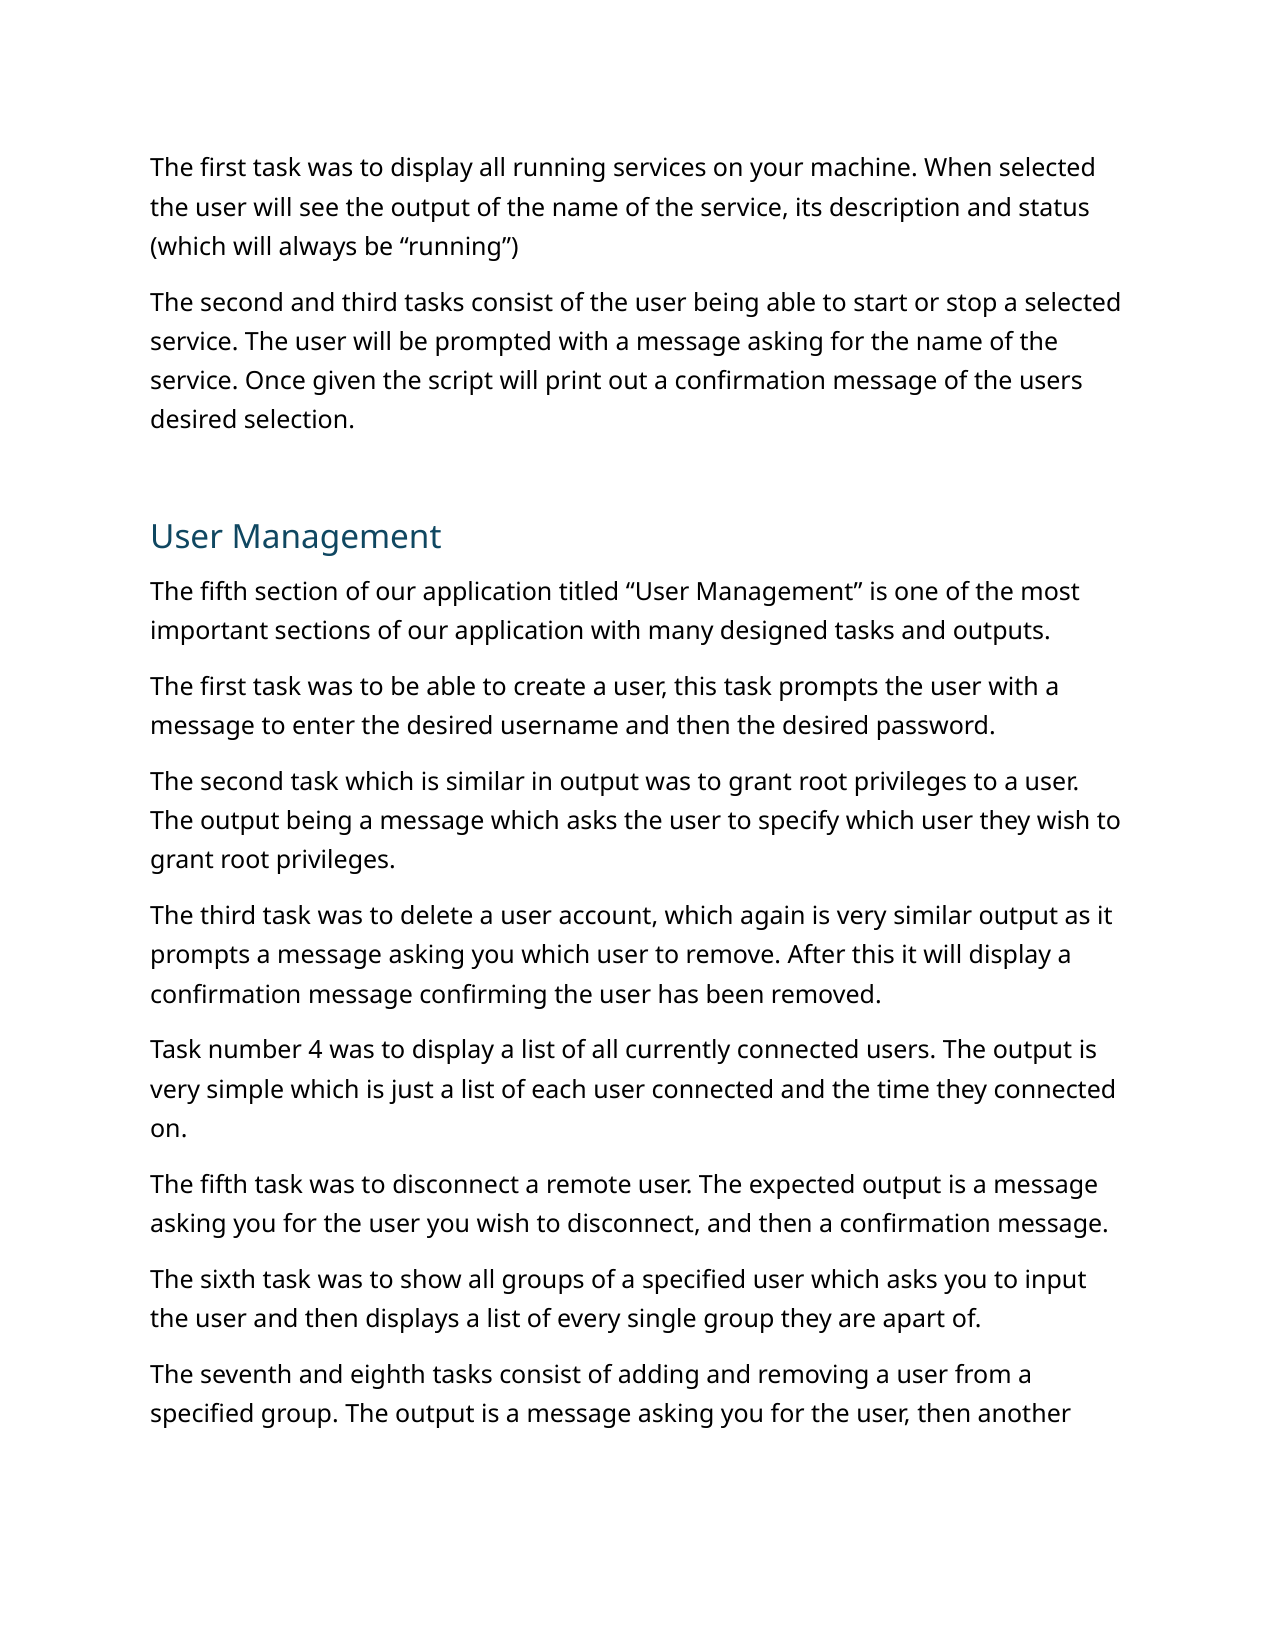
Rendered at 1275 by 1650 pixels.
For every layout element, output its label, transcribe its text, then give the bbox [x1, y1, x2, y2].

text The fifth task was to disconnect a remote user. The expected output is a message asking you for the user you wish to disconnect, and then a confirmation message. [150, 1166, 1125, 1239]
text Task number 4 was to display a list of all currently connected users. The output is very simple which is just a list of each user connected and the time they connected on. [150, 1032, 1125, 1144]
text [150, 1356, 1125, 1429]
text The first task was to display all running services on your machine. When selected the user will see the output of the name of the service, its description and status (which will always be “running”) [150, 150, 1125, 262]
text The second and third tasks consist of the user being able to start or stop a selected service. The user will be prompted with a message asking for the name of the service. Once given the script will print out a confirmation message of the users desired selection. [150, 284, 1125, 436]
text The fifth section of our application titled “User Management” is one of the most important sections of our application with many designed tasks and outputs. [150, 574, 1125, 647]
text The second task which is similar in output was to grant root privileges to a user. The output being a message which asks the user to specify which user they wish to grant root privileges. [150, 764, 1125, 876]
text The first task was to be able to create a user, this task prompts the user with a message to enter the desired username and then the desired password. [150, 669, 1125, 742]
text The third task was to delete a user account, which again is very similar output as it prompts a message asking you which user to remove. After this it will display a confirmation message confirming the user has been removed. [150, 898, 1125, 1010]
subtitle User Management [150, 513, 1125, 559]
text The sixth task was to show all groups of a specified user which asks you to input the user and then displays a list of every single group they are apart of. [150, 1261, 1125, 1334]
